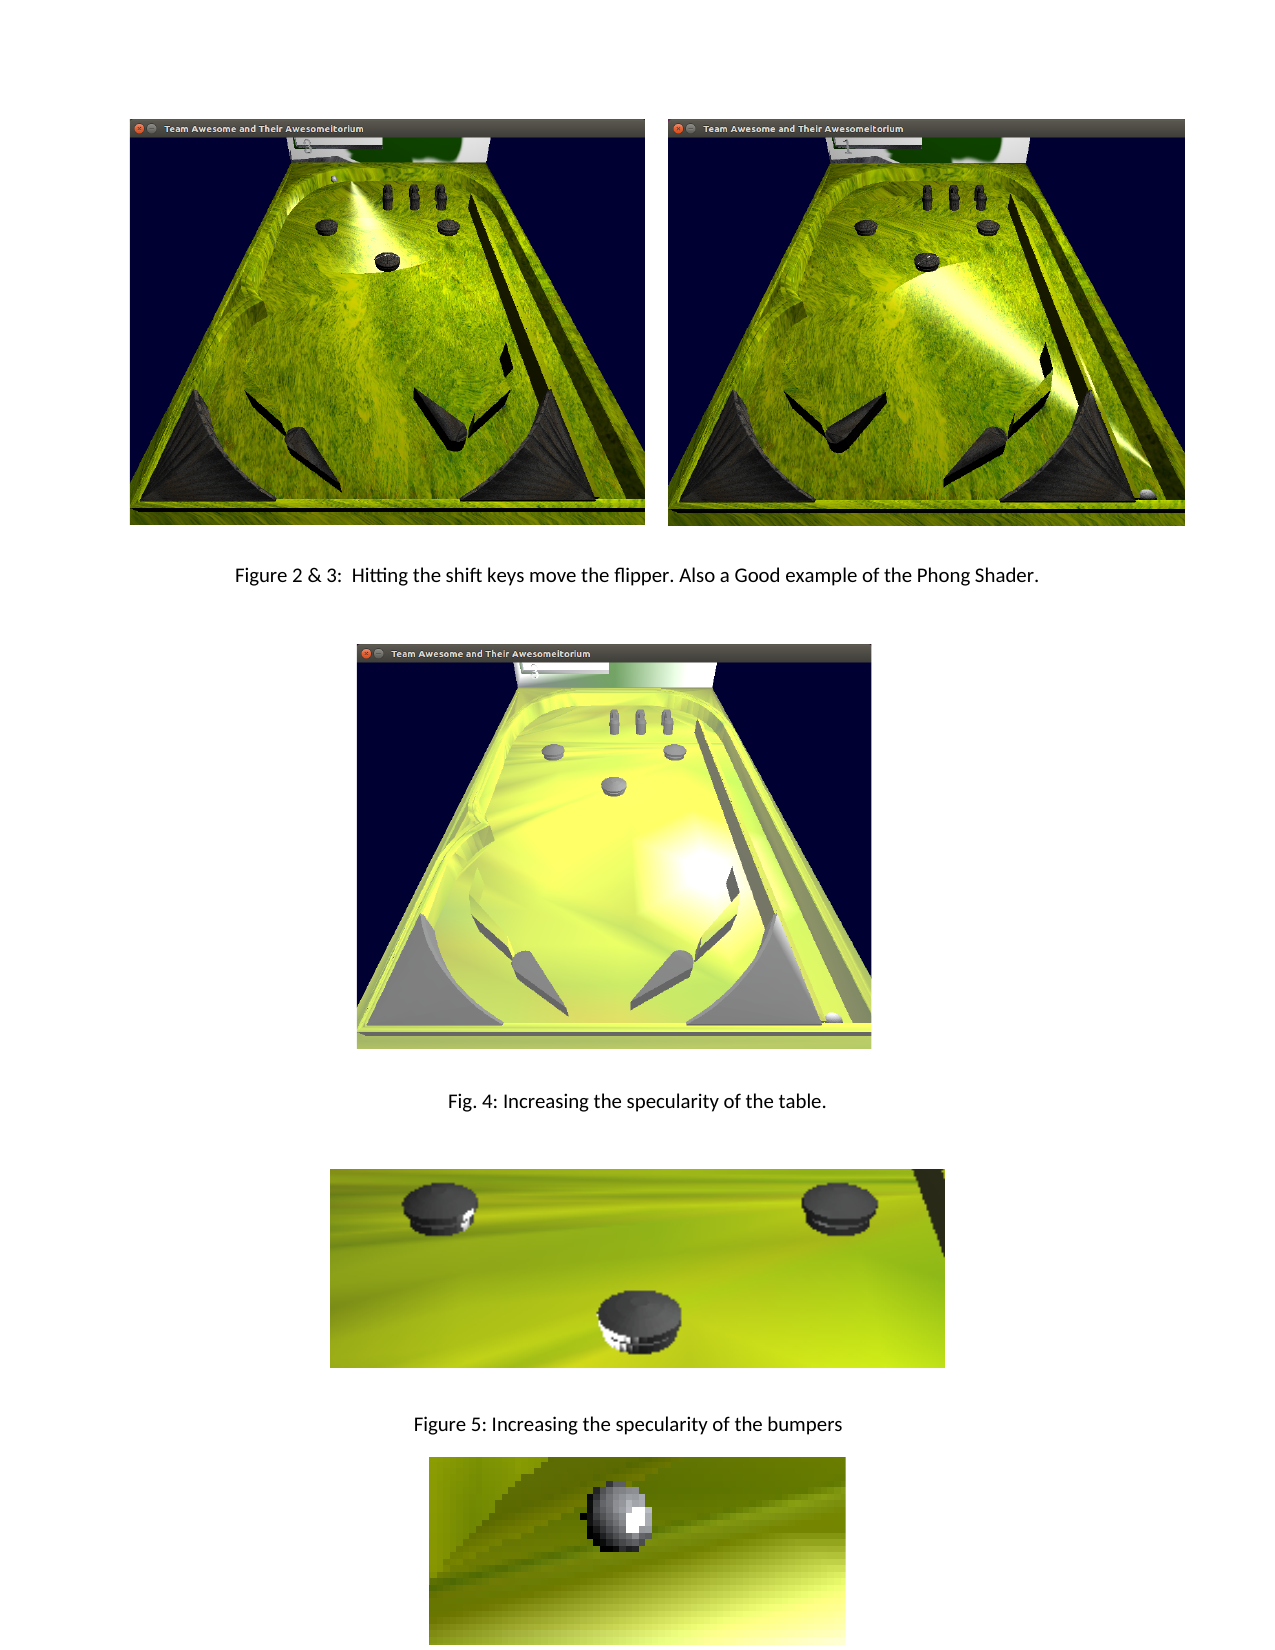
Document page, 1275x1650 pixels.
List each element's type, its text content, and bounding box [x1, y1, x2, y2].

text Figure 5: Increasing the specularity of the bumpers [118, 1411, 1157, 1437]
picture [330, 1169, 945, 1368]
picture [129, 119, 645, 525]
picture [668, 119, 1185, 526]
picture [356, 644, 872, 1049]
text Fig. 4: Increasing the specularity of the table. [118, 1088, 1157, 1113]
text Figure 2 & 3: Hitting the shift keys move the flipper. Also a Good example of the Phong Shader. [118, 563, 1157, 588]
picture [429, 1457, 846, 1645]
